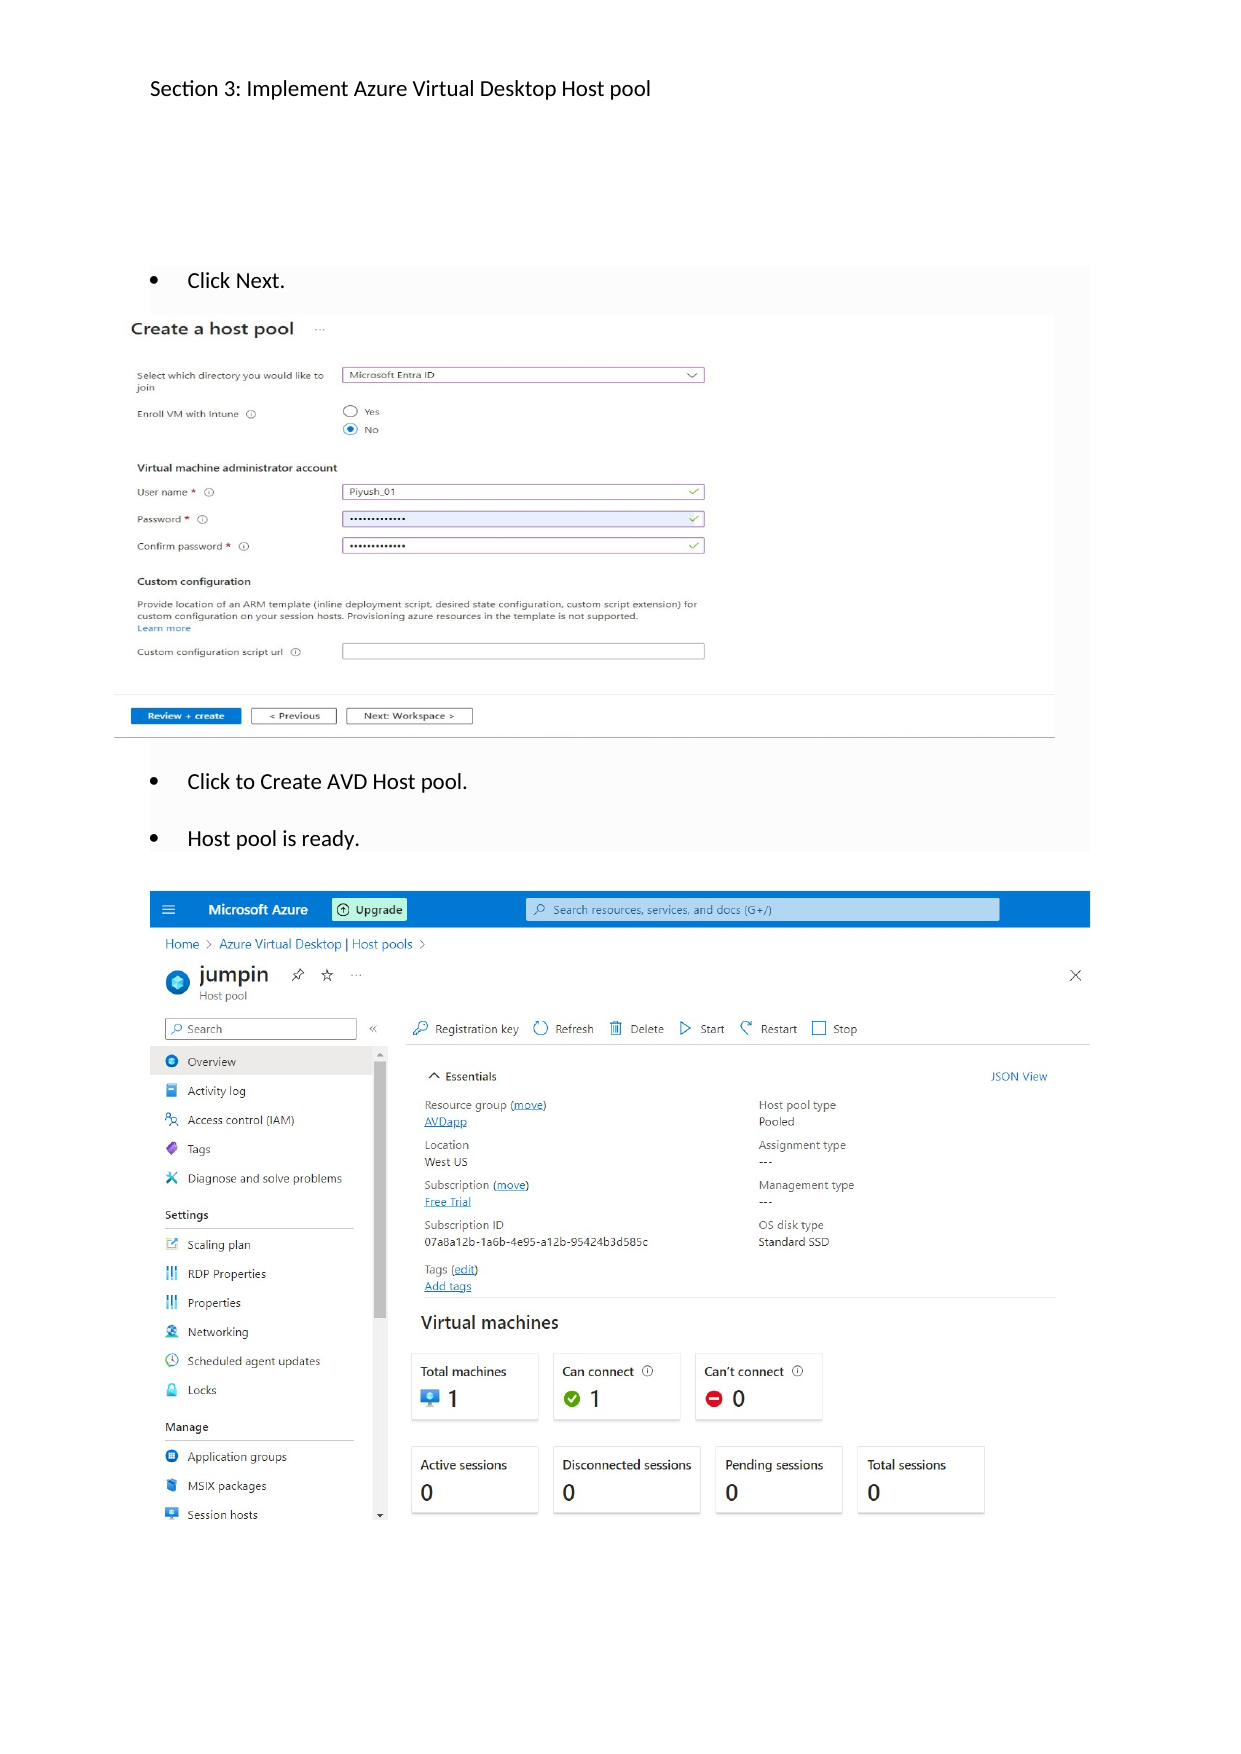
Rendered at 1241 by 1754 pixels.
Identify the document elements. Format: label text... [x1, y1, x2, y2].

picture [150, 890, 1091, 1520]
picture [114, 315, 1055, 738]
list Host pool is ready. [150, 824, 1090, 852]
list Click Next. [150, 266, 1090, 294]
